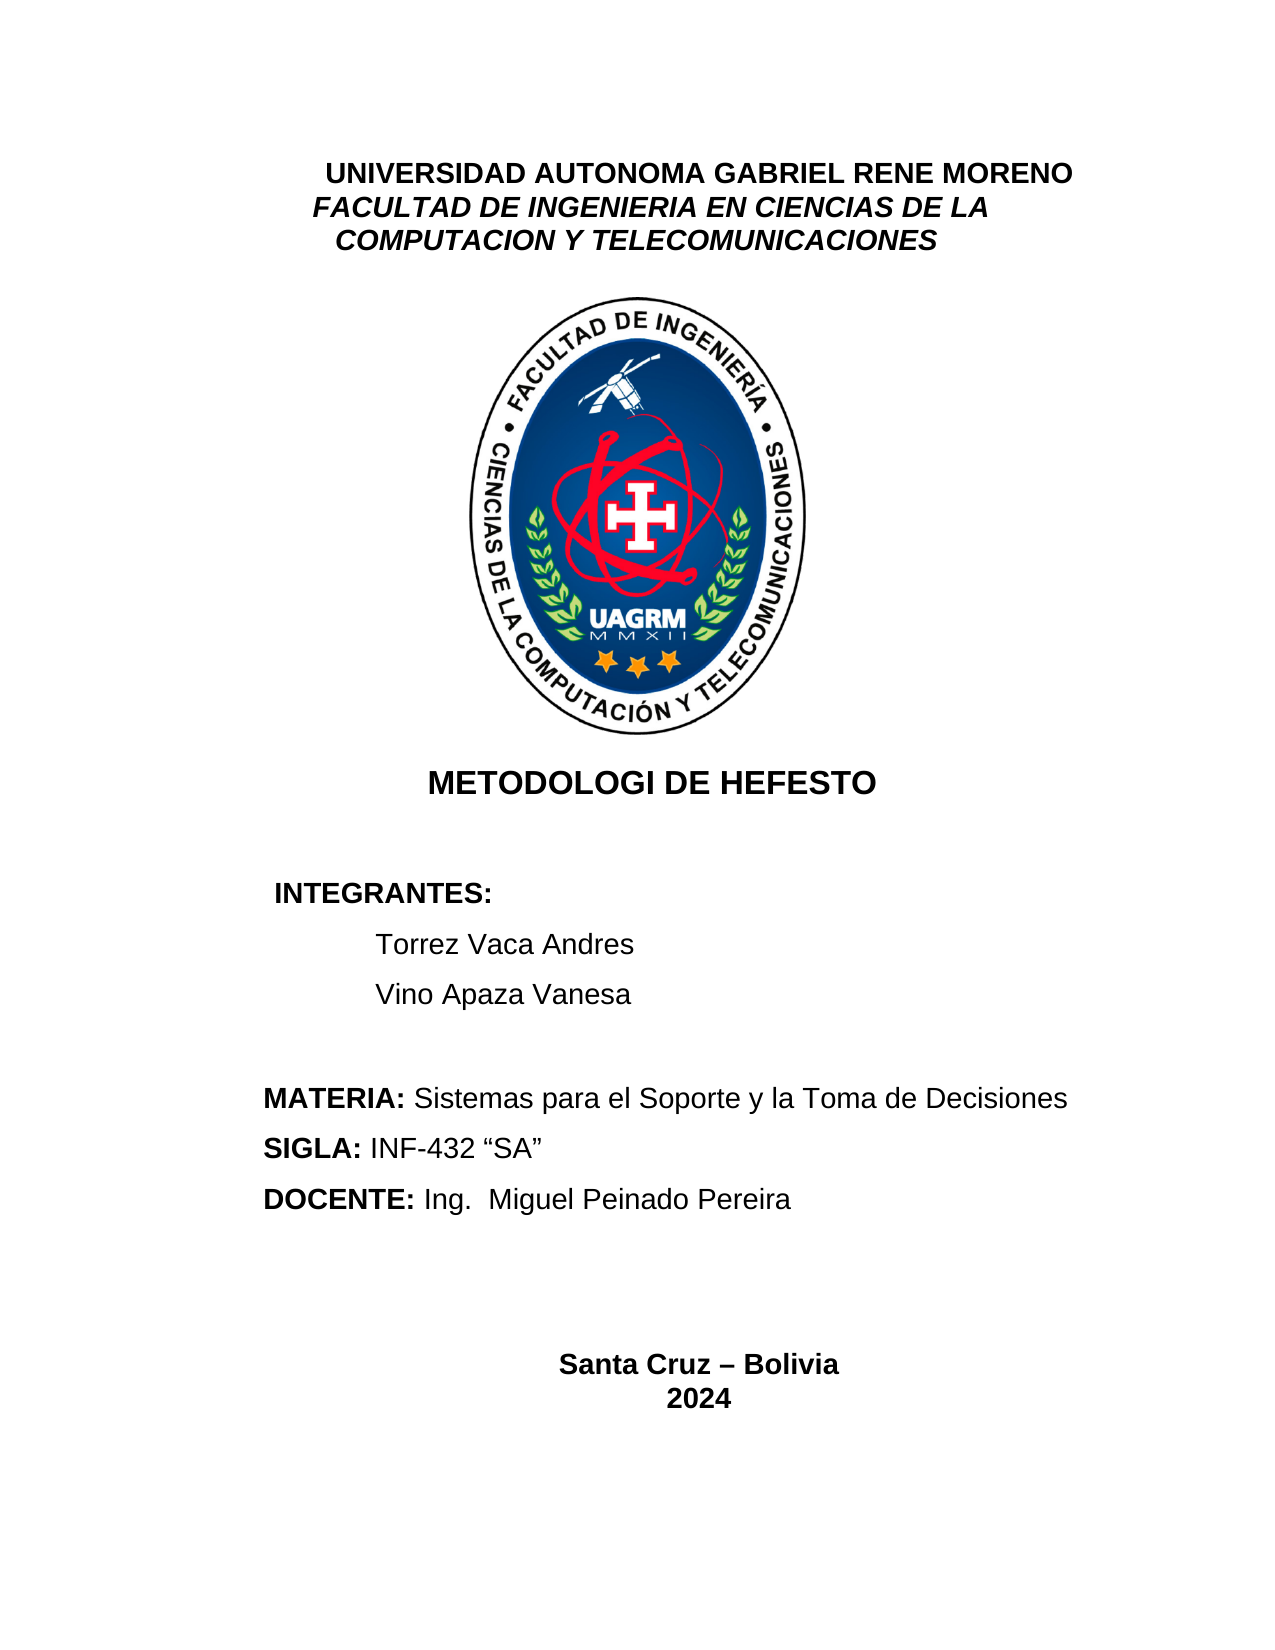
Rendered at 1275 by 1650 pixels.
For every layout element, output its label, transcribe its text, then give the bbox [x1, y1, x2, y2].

text METODOLOGI DE HEFESTO [148, 763, 1127, 802]
picture [469, 297, 806, 735]
